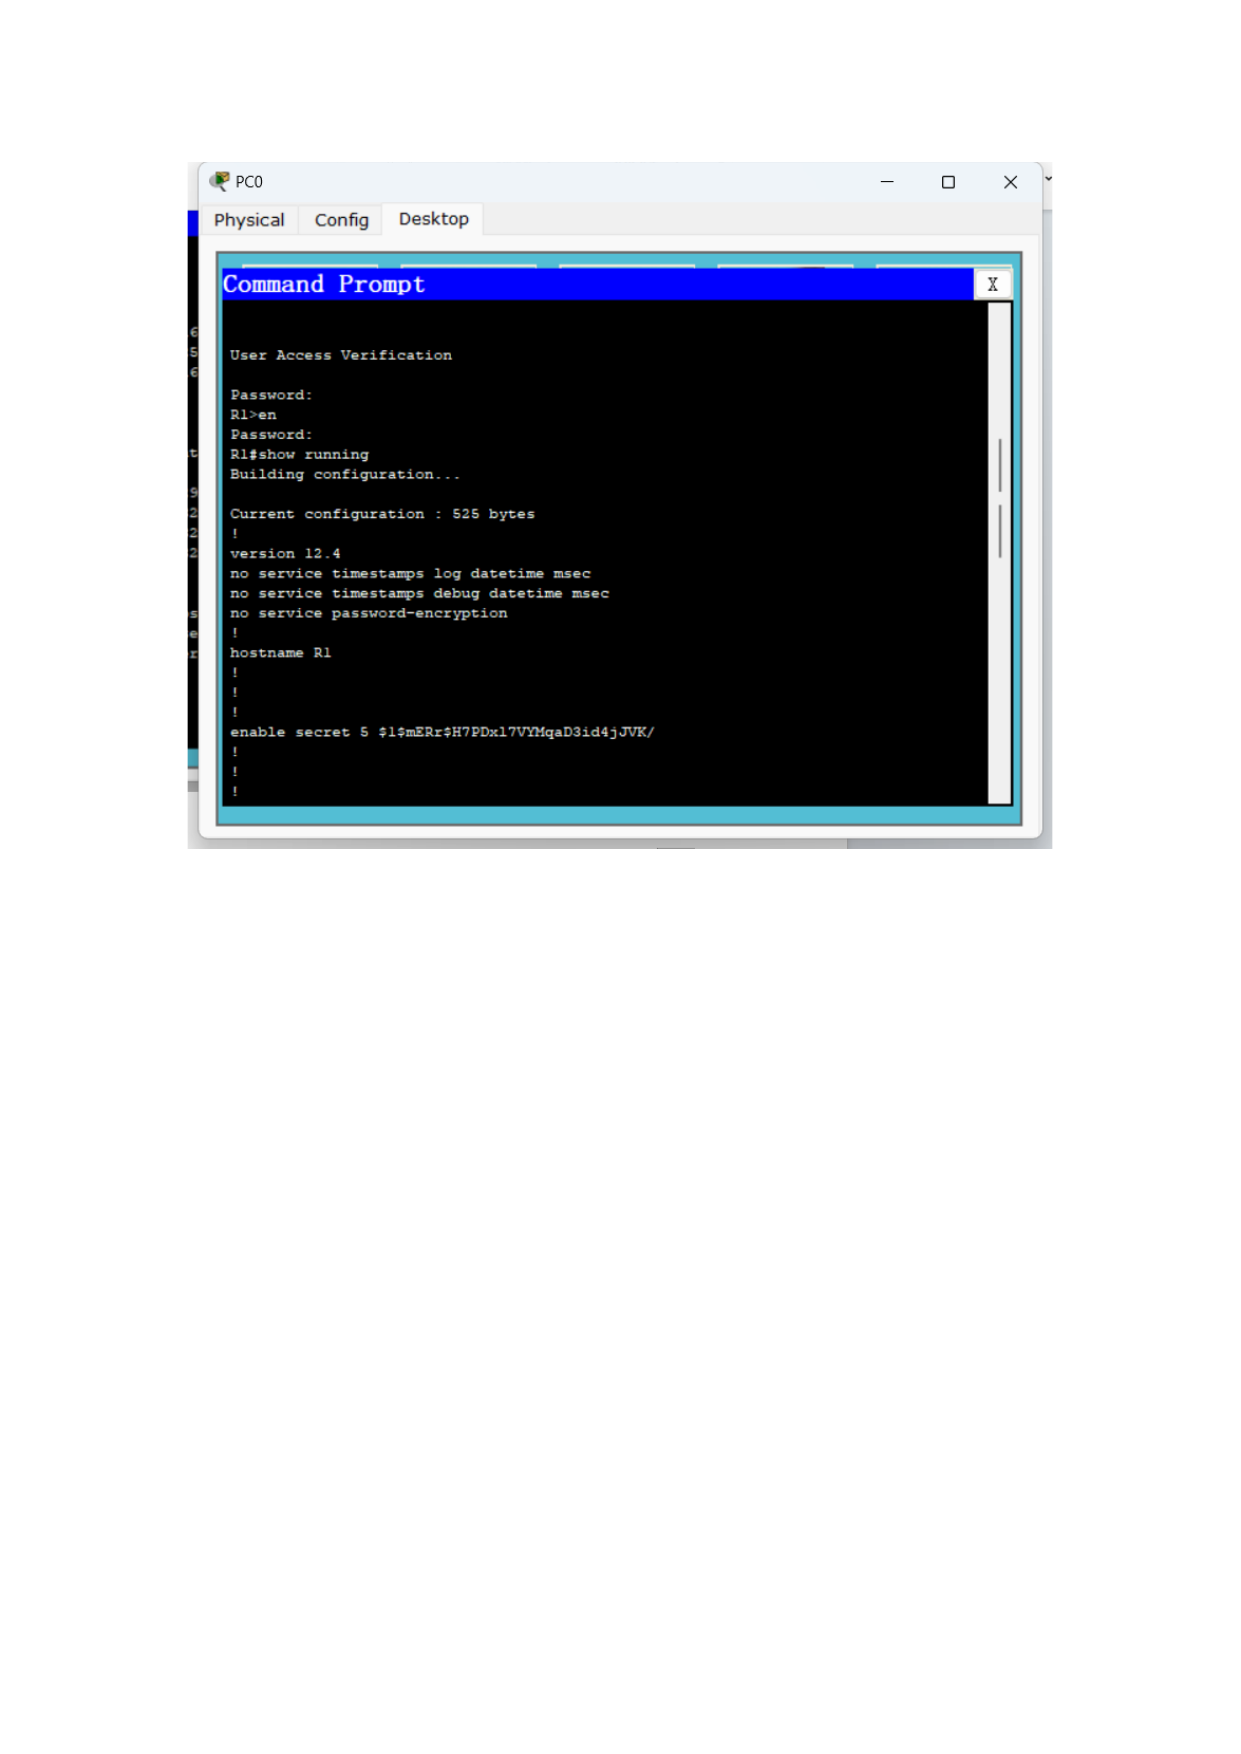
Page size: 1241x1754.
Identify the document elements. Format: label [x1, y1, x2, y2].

picture [187, 162, 1053, 849]
